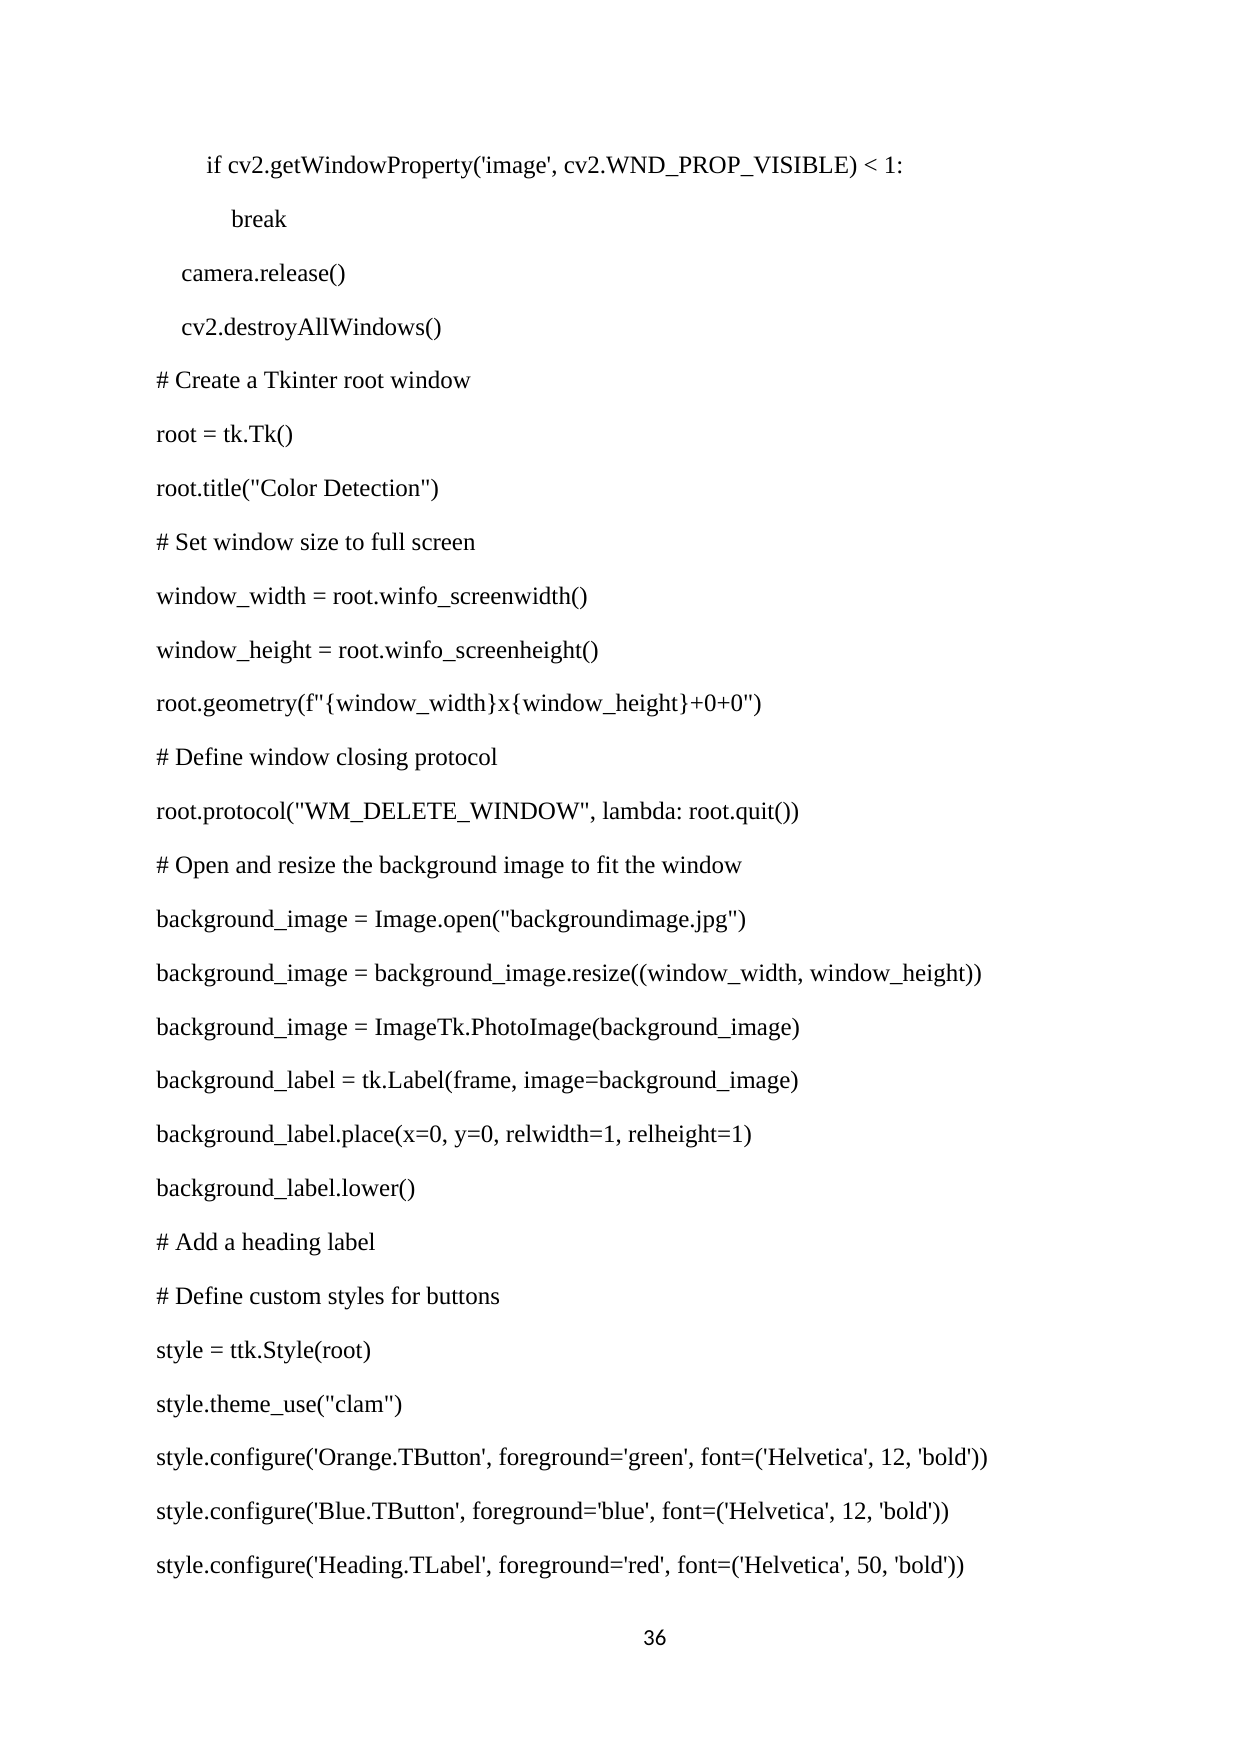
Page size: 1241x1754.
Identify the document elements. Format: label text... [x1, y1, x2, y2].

text # Add a heading label [156, 1227, 1129, 1256]
text background_label.lower() [156, 1173, 1129, 1202]
text window_width = root.winfo_screenwidth() [156, 581, 1129, 609]
text # Set window size to full screen [156, 527, 1129, 556]
text background_label = tk.Label(frame, image=background_image) [156, 1066, 1129, 1094]
text window_height = root.winfo_screenheight() [156, 635, 1129, 663]
text # Define window closing protocol [156, 742, 1129, 771]
text style.configure('Blue.TButton', foreground='blue', font=('Helvetica', 12, 'bold')) [156, 1496, 1129, 1525]
text background_image = ImageTk.PhotoImage(background_image) [156, 1012, 1129, 1040]
text cv2.destroyAllWindows() [156, 312, 1129, 340]
text style = ttk.Style(root) [156, 1335, 1129, 1363]
text style.theme_use("clam") [156, 1389, 1129, 1417]
text root.title("Color Detection") [156, 473, 1129, 502]
text background_label.place(x=0, y=0, relwidth=1, relheight=1) [156, 1119, 1129, 1148]
text style.configure('Orange.TButton', foreground='green', font=('Helvetica', 12, 'bold')) [156, 1442, 1129, 1471]
text root.protocol("WM_DELETE_WINDOW", lambda: root.quit()) [156, 796, 1129, 825]
text break [156, 204, 1129, 233]
text if cv2.getWindowProperty('image', cv2.WND_PROP_VISIBLE) < 1: [156, 150, 1129, 179]
text background_image = Image.open("backgroundimage.jpg") [156, 904, 1129, 933]
text # Open and resize the background image to fit the window [156, 850, 1129, 879]
text root.geometry(f"{window_width}x{window_height}+0+0") [156, 688, 1129, 717]
text # Create a Tkinter root window [156, 365, 1129, 394]
text root = tk.Tk() [156, 419, 1129, 448]
text background_image = background_image.resize((window_width, window_height)) [156, 958, 1129, 987]
text camera.release() [156, 258, 1129, 286]
text # Define custom styles for buttons [156, 1281, 1129, 1310]
text style.configure('Heading.TLabel', foreground='red', font=('Helvetica', 50, 'bold')) [156, 1550, 1129, 1579]
